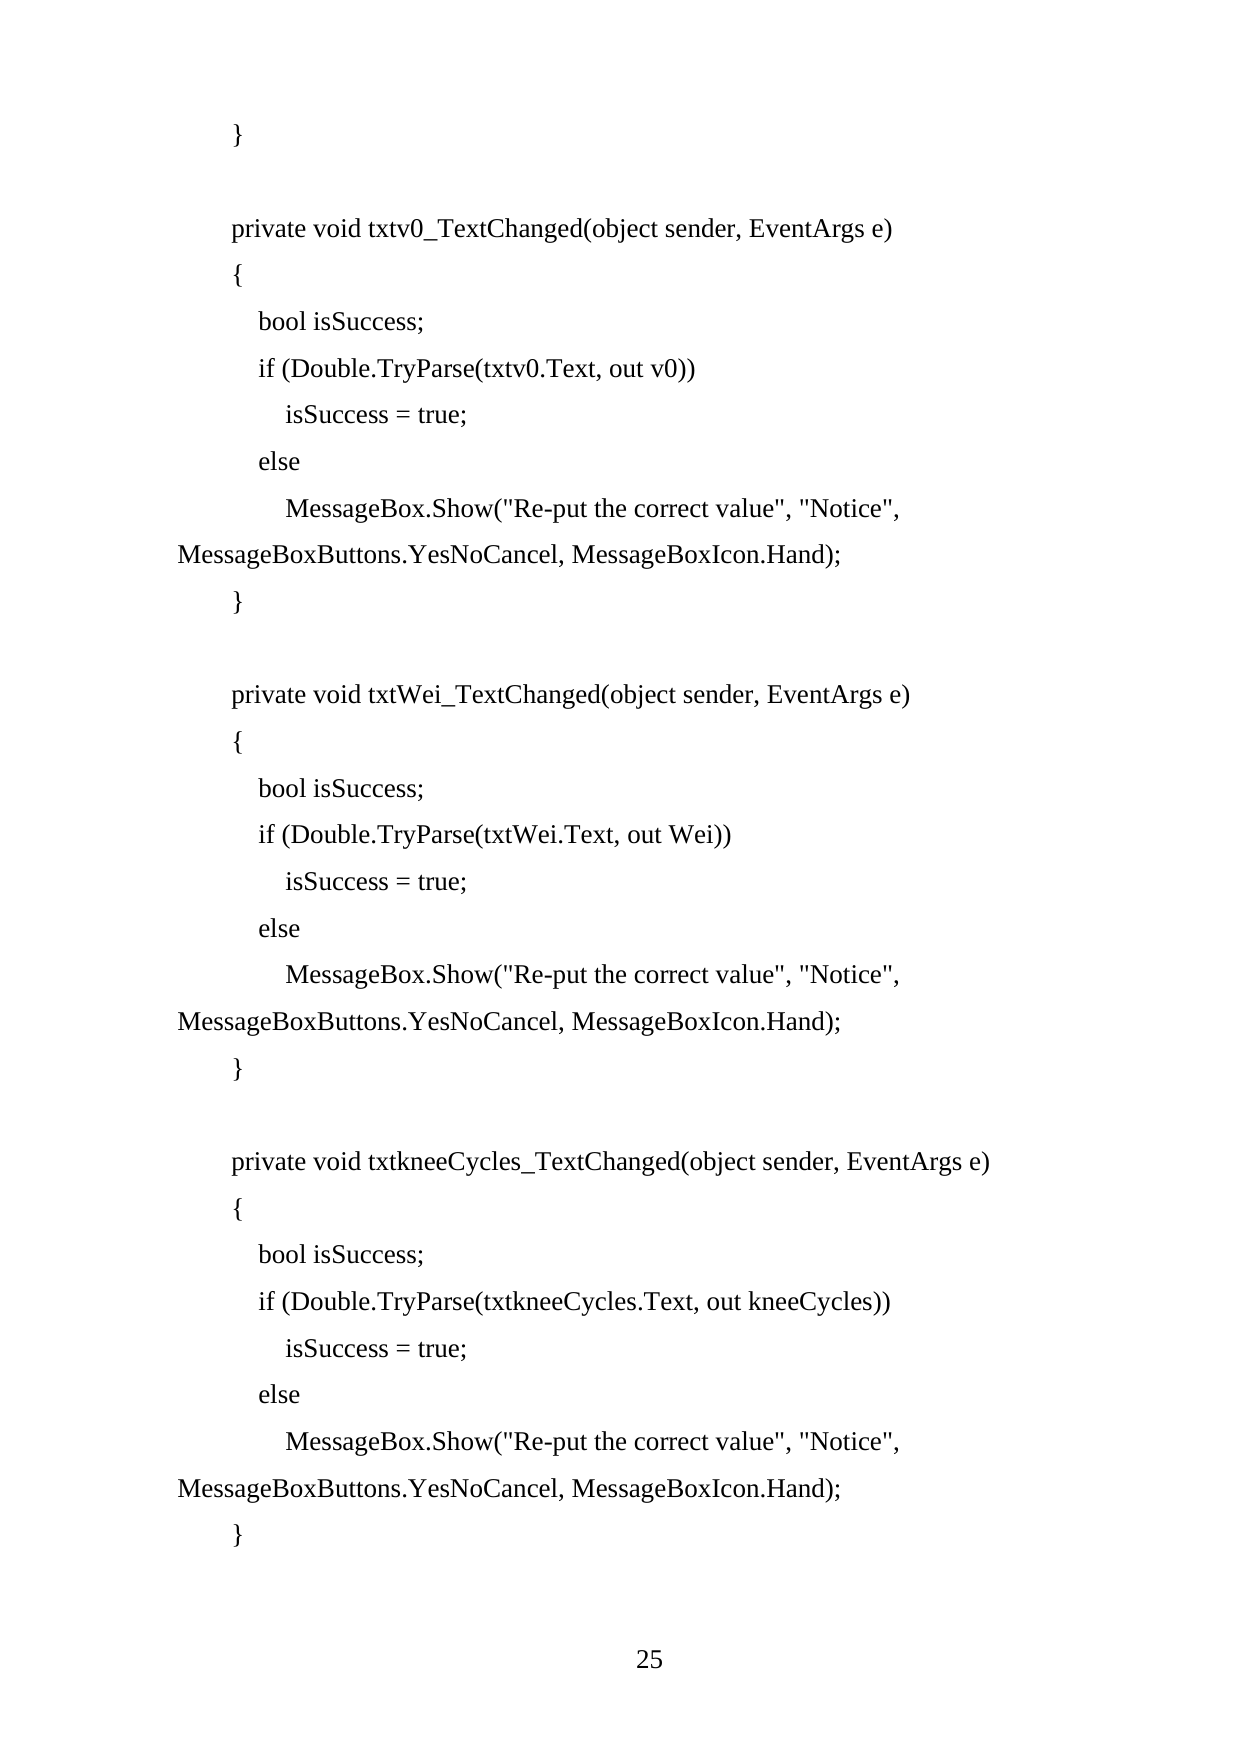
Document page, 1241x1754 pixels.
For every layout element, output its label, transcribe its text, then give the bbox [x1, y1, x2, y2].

text } [177, 118, 1122, 150]
text private void txtv0_TextChanged(object sender, EventArgs e) [177, 212, 1122, 243]
text private void txtkneeCycles_TextChanged(object sender, EventArgs e) [177, 1145, 1122, 1176]
text isSuccess = true; [177, 398, 1122, 430]
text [177, 492, 1122, 570]
text bool isSuccess; [177, 772, 1122, 803]
text MessageBox.Show("Re-put the correct value", "Notice", MessageBoxButtons.YesNoCancel, MessageBoxIcon.Hand); [177, 958, 1122, 1036]
text { [177, 1192, 1122, 1223]
text bool isSuccess; [177, 305, 1122, 336]
text else [177, 912, 1122, 943]
text else [177, 445, 1122, 476]
text MessageBox.Show("Re-put the correct value", "Notice", MessageBoxButtons.YesNoCancel, MessageBoxIcon.Hand); [177, 1425, 1122, 1503]
text private void txtWei_TextChanged(object sender, EventArgs e) [177, 678, 1122, 710]
text bool isSuccess; [177, 1238, 1122, 1270]
text if (Double.TryParse(txtv0.Text, out v0)) [177, 352, 1122, 383]
text { [177, 725, 1122, 756]
text isSuccess = true; [177, 1332, 1122, 1363]
text if (Double.TryParse(txtkneeCycles.Text, out kneeCycles)) [177, 1285, 1122, 1316]
text { [177, 258, 1122, 290]
text } [177, 1518, 1122, 1550]
text isSuccess = true; [177, 865, 1122, 896]
text } [177, 1052, 1122, 1083]
text if (Double.TryParse(txtWei.Text, out Wei)) [177, 818, 1122, 850]
text } [177, 585, 1122, 616]
text else [177, 1378, 1122, 1410]
